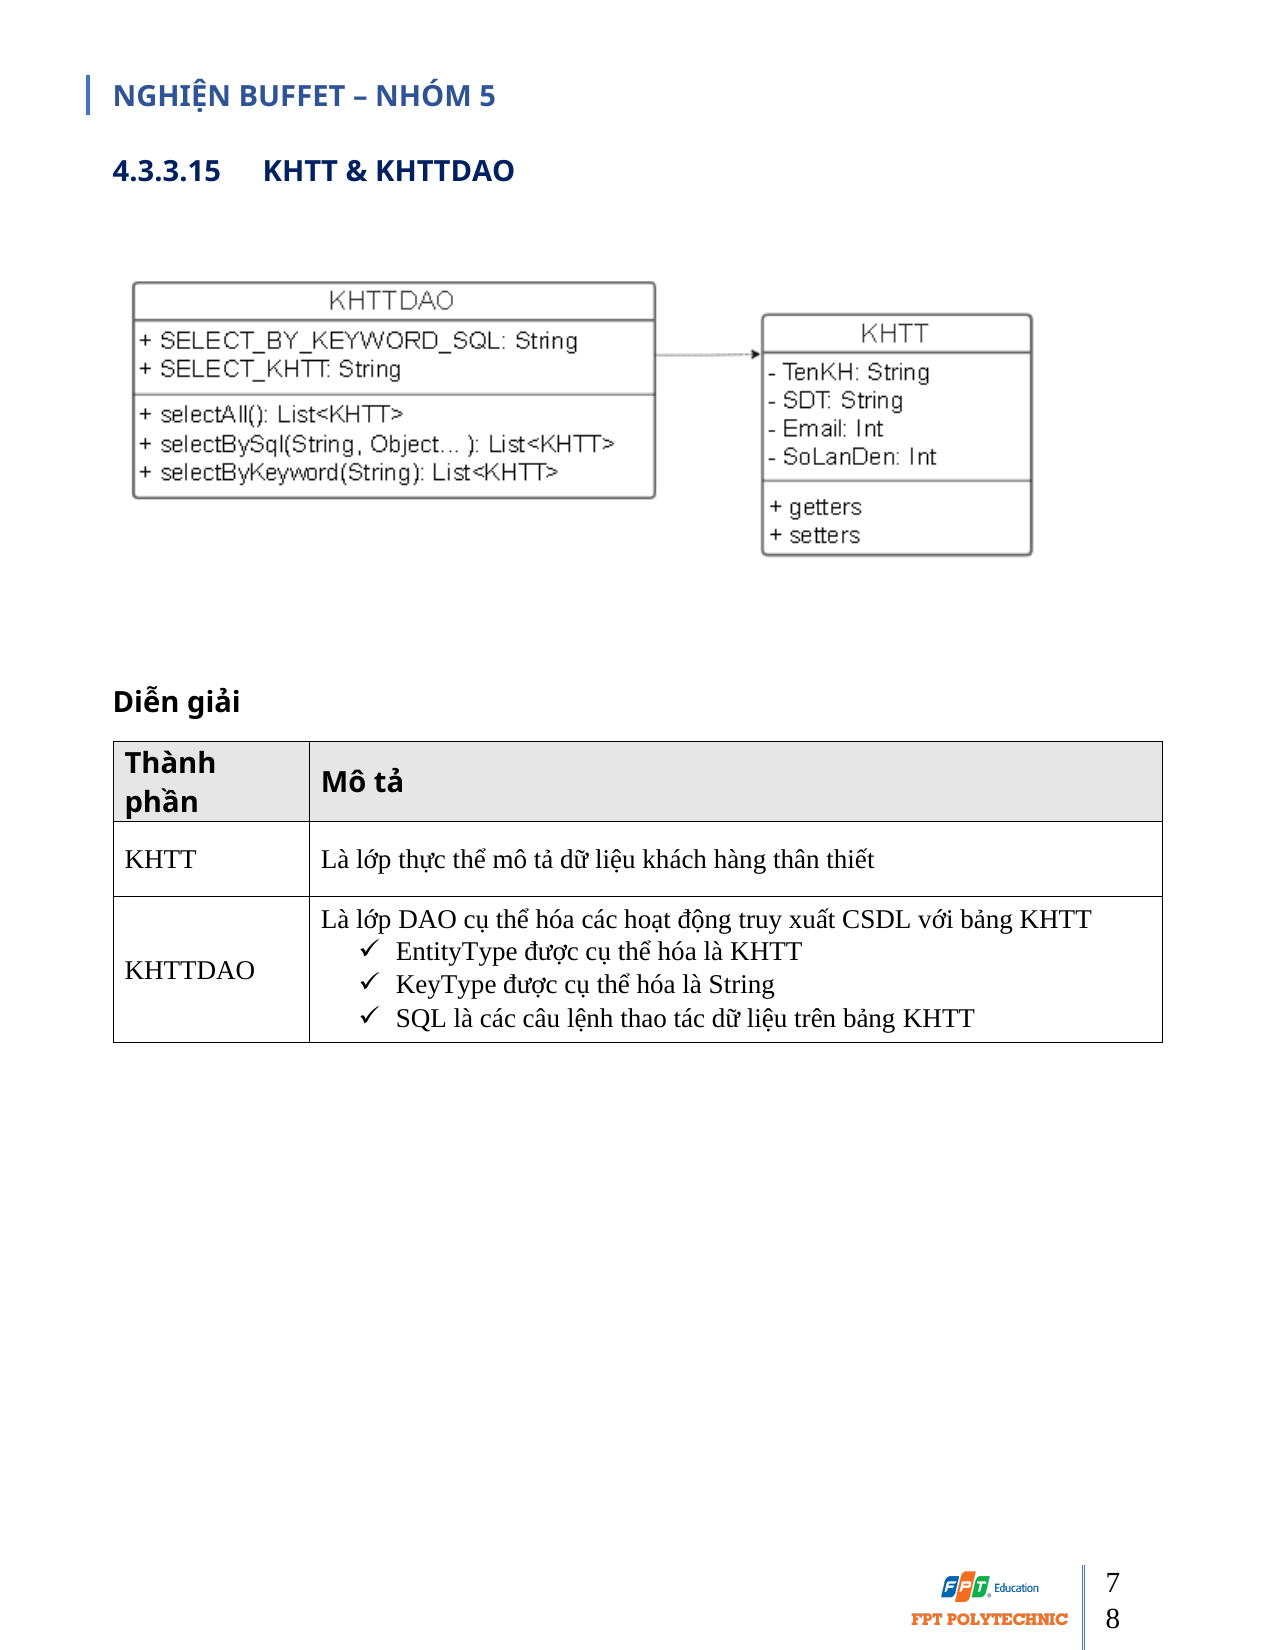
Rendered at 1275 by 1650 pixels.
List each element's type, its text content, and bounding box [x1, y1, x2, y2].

table_cell KHTT [114, 822, 309, 896]
picture [906, 1566, 1073, 1630]
table_cell Là lớp thực thể mô tả dữ liệu khách hàng thân thiết [310, 822, 1162, 896]
text Diễn giải [112, 681, 1162, 721]
picture [112, 230, 1060, 642]
table_header Thành phần [114, 742, 309, 821]
table_cell KHTTDAO [114, 897, 309, 1042]
subtitle KHTT & KHTTDAO [112, 150, 1162, 190]
table_header Mô tả [310, 742, 1162, 821]
table_cell Là lớp DAO cụ thể hóa các hoạt động truy xuất CSDL với bảng KHTT EntityType được cụ thể hóa là KHTT KeyType được cụ thể hóa là String SQL là các câu lệnh thao tác dữ liệu trên bảng KHTT [310, 897, 1162, 1042]
